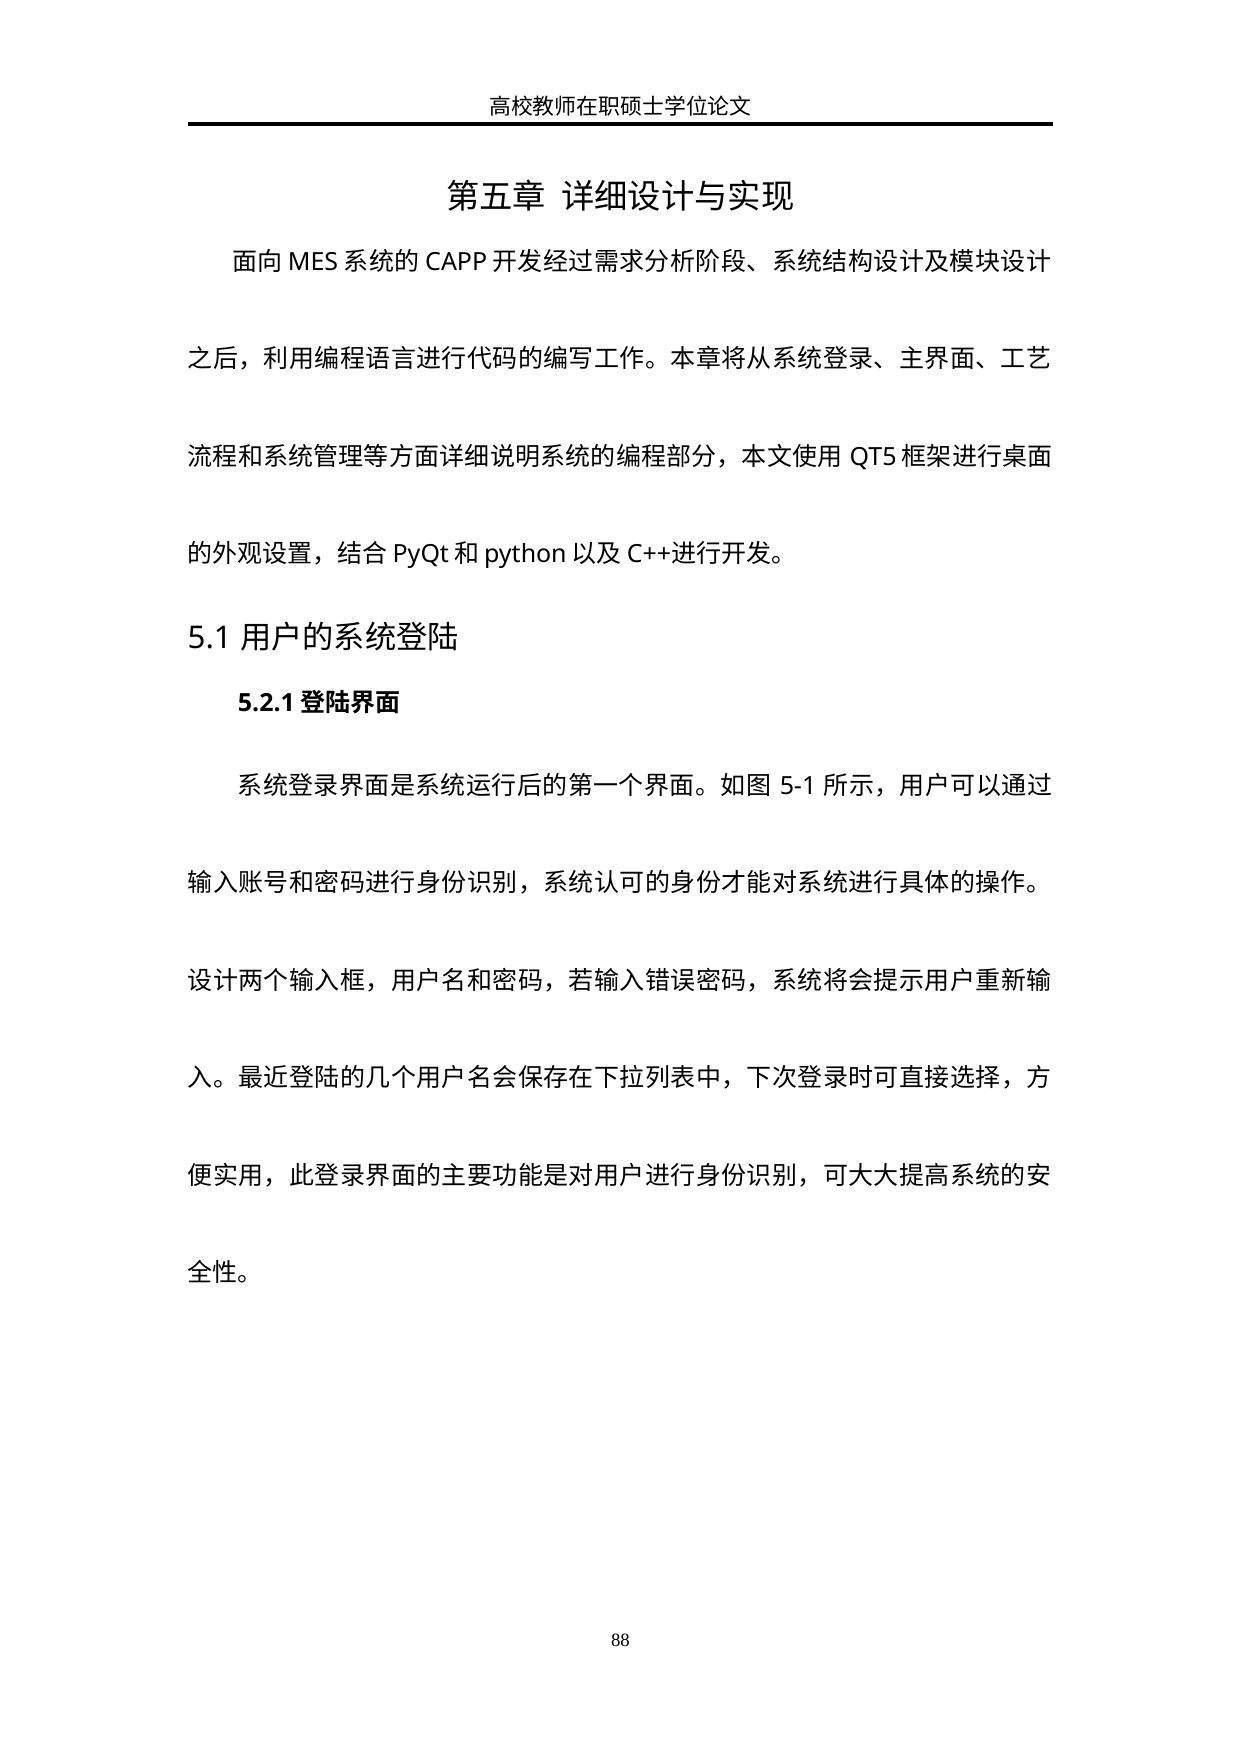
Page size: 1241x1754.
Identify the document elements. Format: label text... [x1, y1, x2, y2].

list 用户的系统登陆 [187, 603, 1053, 668]
text 系统登录界面是系统运行后的第一个界面。如图 5-1 所示，用户可以通过输入账号和密码进行身份识别，系统认可的身份才能对系统进行具体的操作。设计两个输入框，用户名和密码，若输入错误密码，系统将会提示用户重新输入。最近登陆的几个用户名会保存在下拉列表中，下次登录时可直接选择，方便实用，此登录界面的主要功能是对用户进行身份识别，可大大提高系统的安全性。 [187, 751, 1053, 1303]
list 详细设计与实现 [187, 162, 1053, 227]
text 5.2.1登陆界面 [187, 668, 1053, 733]
text 面向MES系统的CAPP开发经过需求分析阶段、系统结构设计及模块设计之后，利用编程语言进行代码的编写工作。本章将从系统登录、主界面、工艺流程和系统管理等方面详细说明系统的编程部分，本文使用QT5框架进行桌面的外观设置，结合PyQt和python以及C++进行开发。 [187, 227, 1053, 584]
